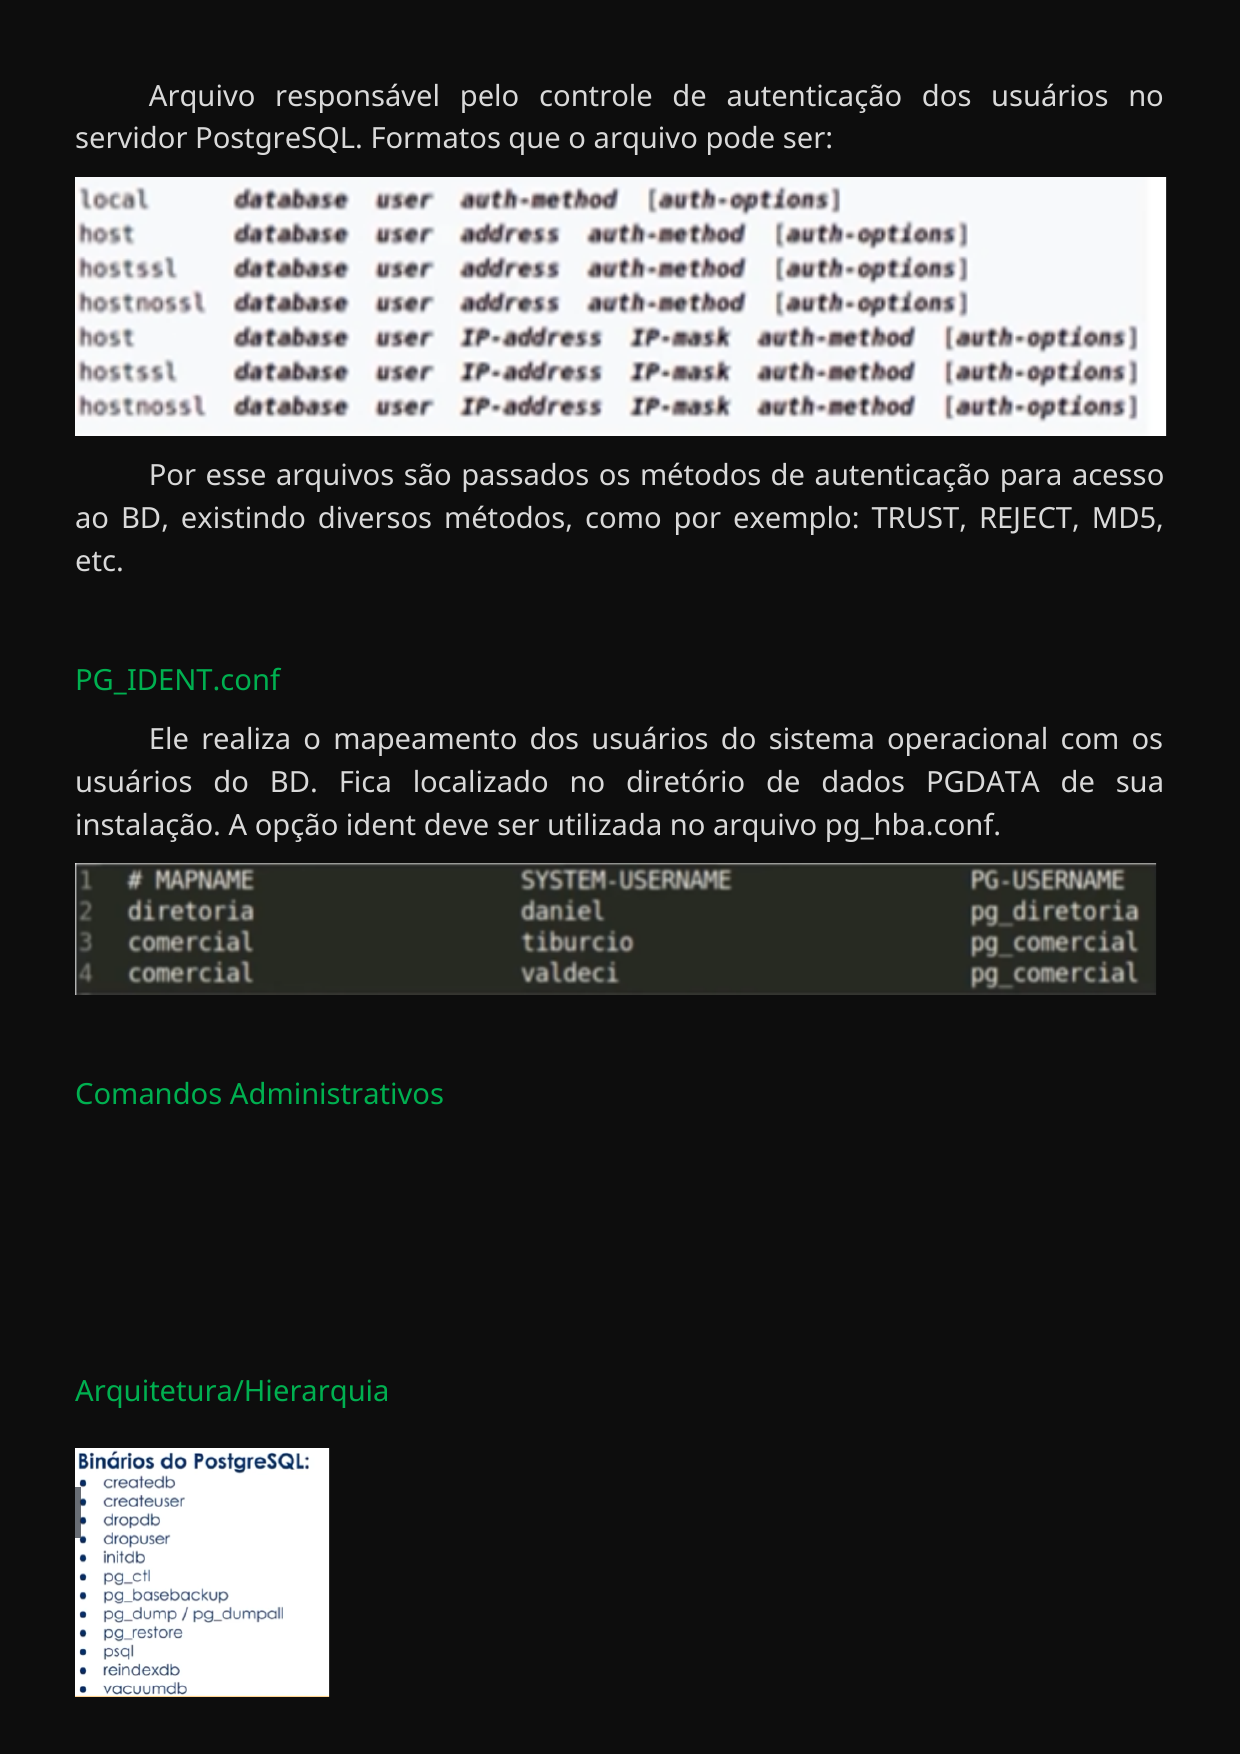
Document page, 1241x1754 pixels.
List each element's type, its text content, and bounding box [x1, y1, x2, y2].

picture [75, 1448, 330, 1697]
text PG_IDENT.conf [75, 659, 1165, 699]
picture [75, 863, 1157, 995]
text Ele realiza o mapeamento dos usuários do sistema operacional com os usuários do BD. Fica localizado no diretório de dados PGDATA de sua instalação. A opção ident deve ser utilizada no arquivo pg_hba.conf. [75, 718, 1165, 844]
text Arquivo responsável pelo controle de autenticação dos usuários no servidor PostgreSQL. Formatos que o arquivo pode ser: [75, 75, 1165, 157]
text Por esse arquivos são passados os métodos de autenticação para acesso ao BD, existindo diversos métodos, como por exemplo: TRUST, REJECT, MD5, etc. [75, 454, 1165, 580]
text Comandos Administrativos [75, 1073, 1165, 1113]
picture [75, 177, 1167, 436]
text Arquitetura/Hierarquia [75, 1371, 1165, 1410]
